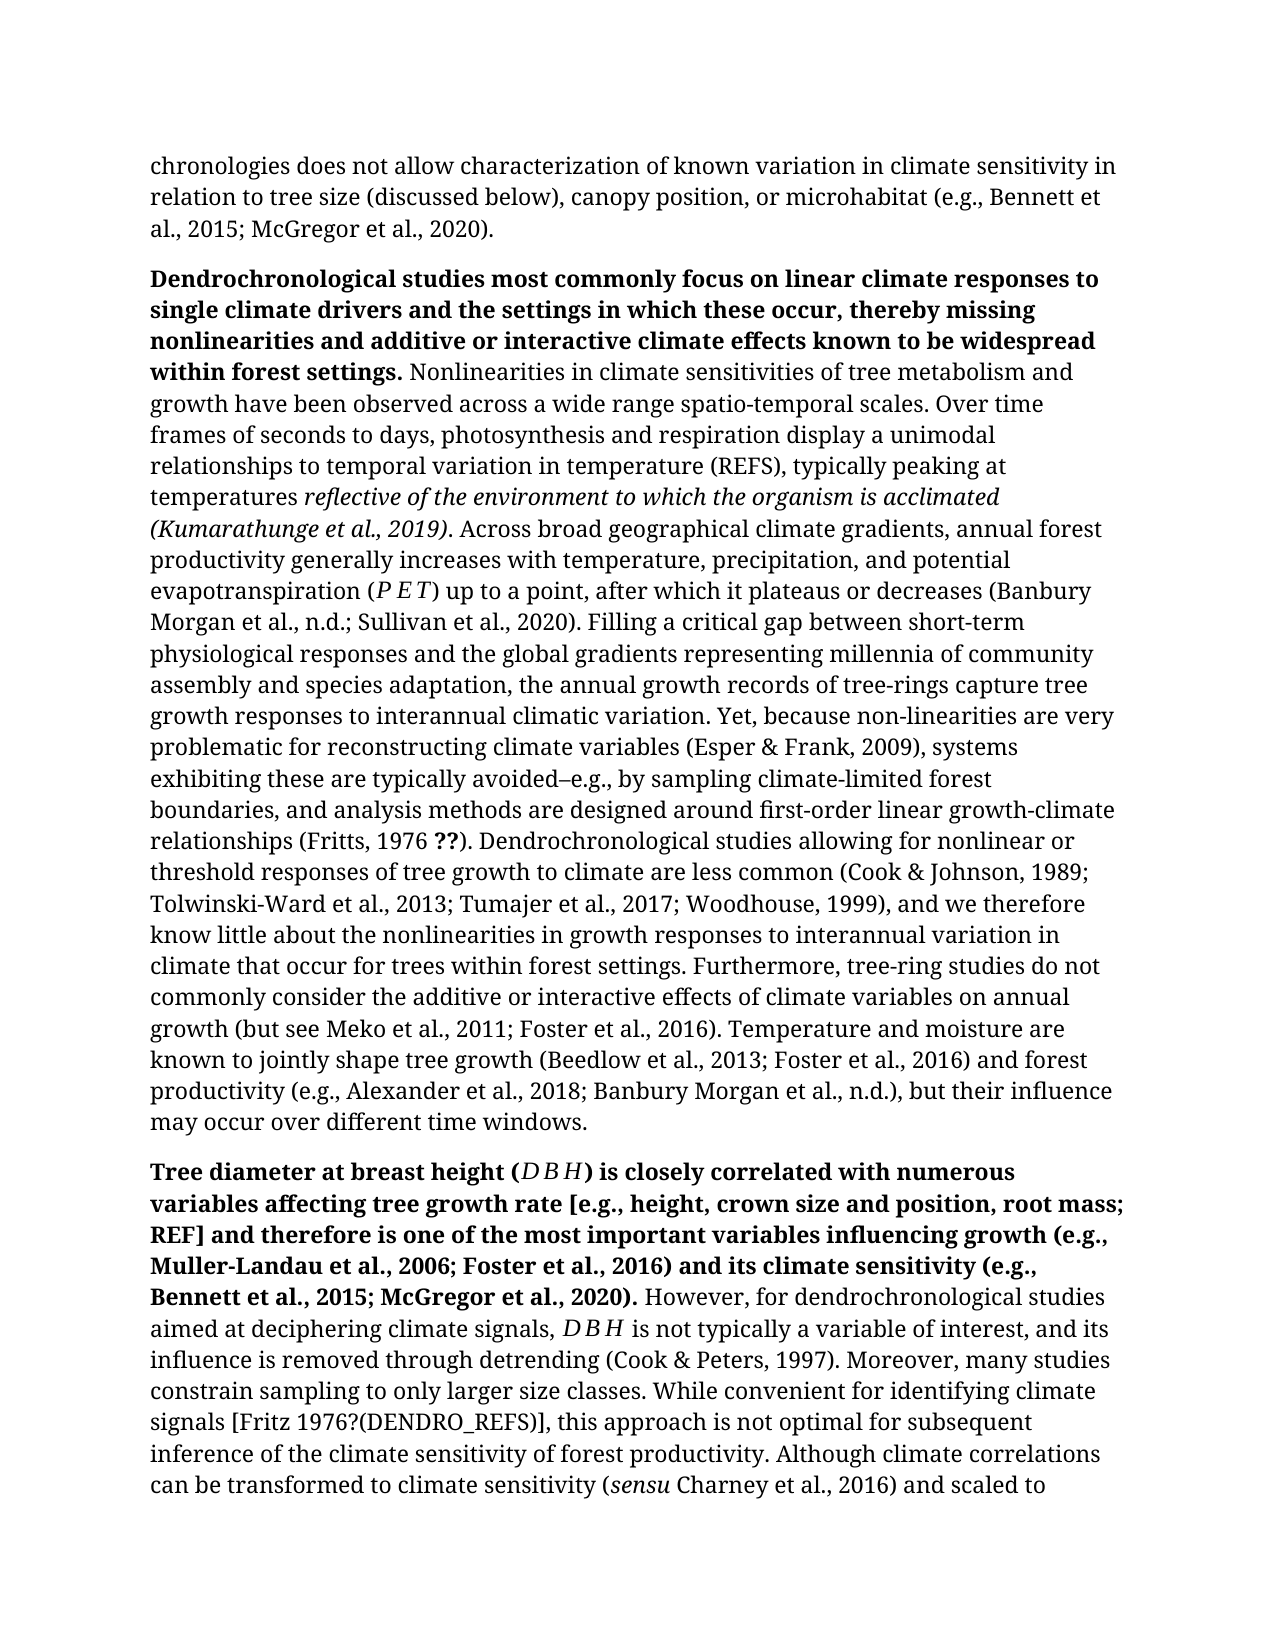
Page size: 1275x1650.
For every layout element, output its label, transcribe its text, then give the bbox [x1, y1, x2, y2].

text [150, 150, 1125, 244]
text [150, 1156, 1125, 1500]
text Dendrochronological studies most commonly focus on linear climate responses to single climate drivers and the settings in which these occur, thereby missing nonlinearities and additive or interactive climate effects known to be widespread within forest settings. Nonlinearities in climate sensitivities of tree metabolism and growth have been observed across a wide range spatio-temporal scales. Over time frames of seconds to days, photosynthesis and respiration display a unimodal relationships to temporal variation in temperature (REFS), typically peaking at temperatures reflective of the environment to which the organism is acclimated (Kumarathunge et al., 2019). Across broad geographical climate gradients, annual forest productivity generally increases with temperature, precipitation, and potential evapotranspiration () up to a point, after which it plateaus or decreases (Banbury Morgan et al., n.d.; Sullivan et al., 2020). Filling a critical gap between short-term physiological responses and the global gradients representing millennia of community assembly and species adaptation, the annual growth records of tree-rings capture tree growth responses to interannual climatic variation. Yet, because non-linearities are very problematic for reconstructing climate variables (Esper & Frank, 2009), systems exhibiting these are typically avoided–e.g., by sampling climate-limited forest boundaries, and analysis methods are designed around first-order linear growth-climate relationships (Fritts, 1976 ??). Dendrochronological studies allowing for nonlinear or threshold responses of tree growth to climate are less common (Cook & Johnson, 1989; Tolwinski-Ward et al., 2013; Tumajer et al., 2017; Woodhouse, 1999), and we therefore know little about the nonlinearities in growth responses to interannual variation in climate that occur for trees within forest settings. Furthermore, tree-ring studies do not commonly consider the additive or interactive effects of climate variables on annual growth (but see Meko et al., 2011; Foster et al., 2016). Temperature and moisture are known to jointly shape tree growth (Beedlow et al., 2013; Foster et al., 2016) and forest productivity (e.g., Alexander et al., 2018; Banbury Morgan et al., n.d.), but their influence may occur over different time windows. [150, 262, 1125, 1137]
